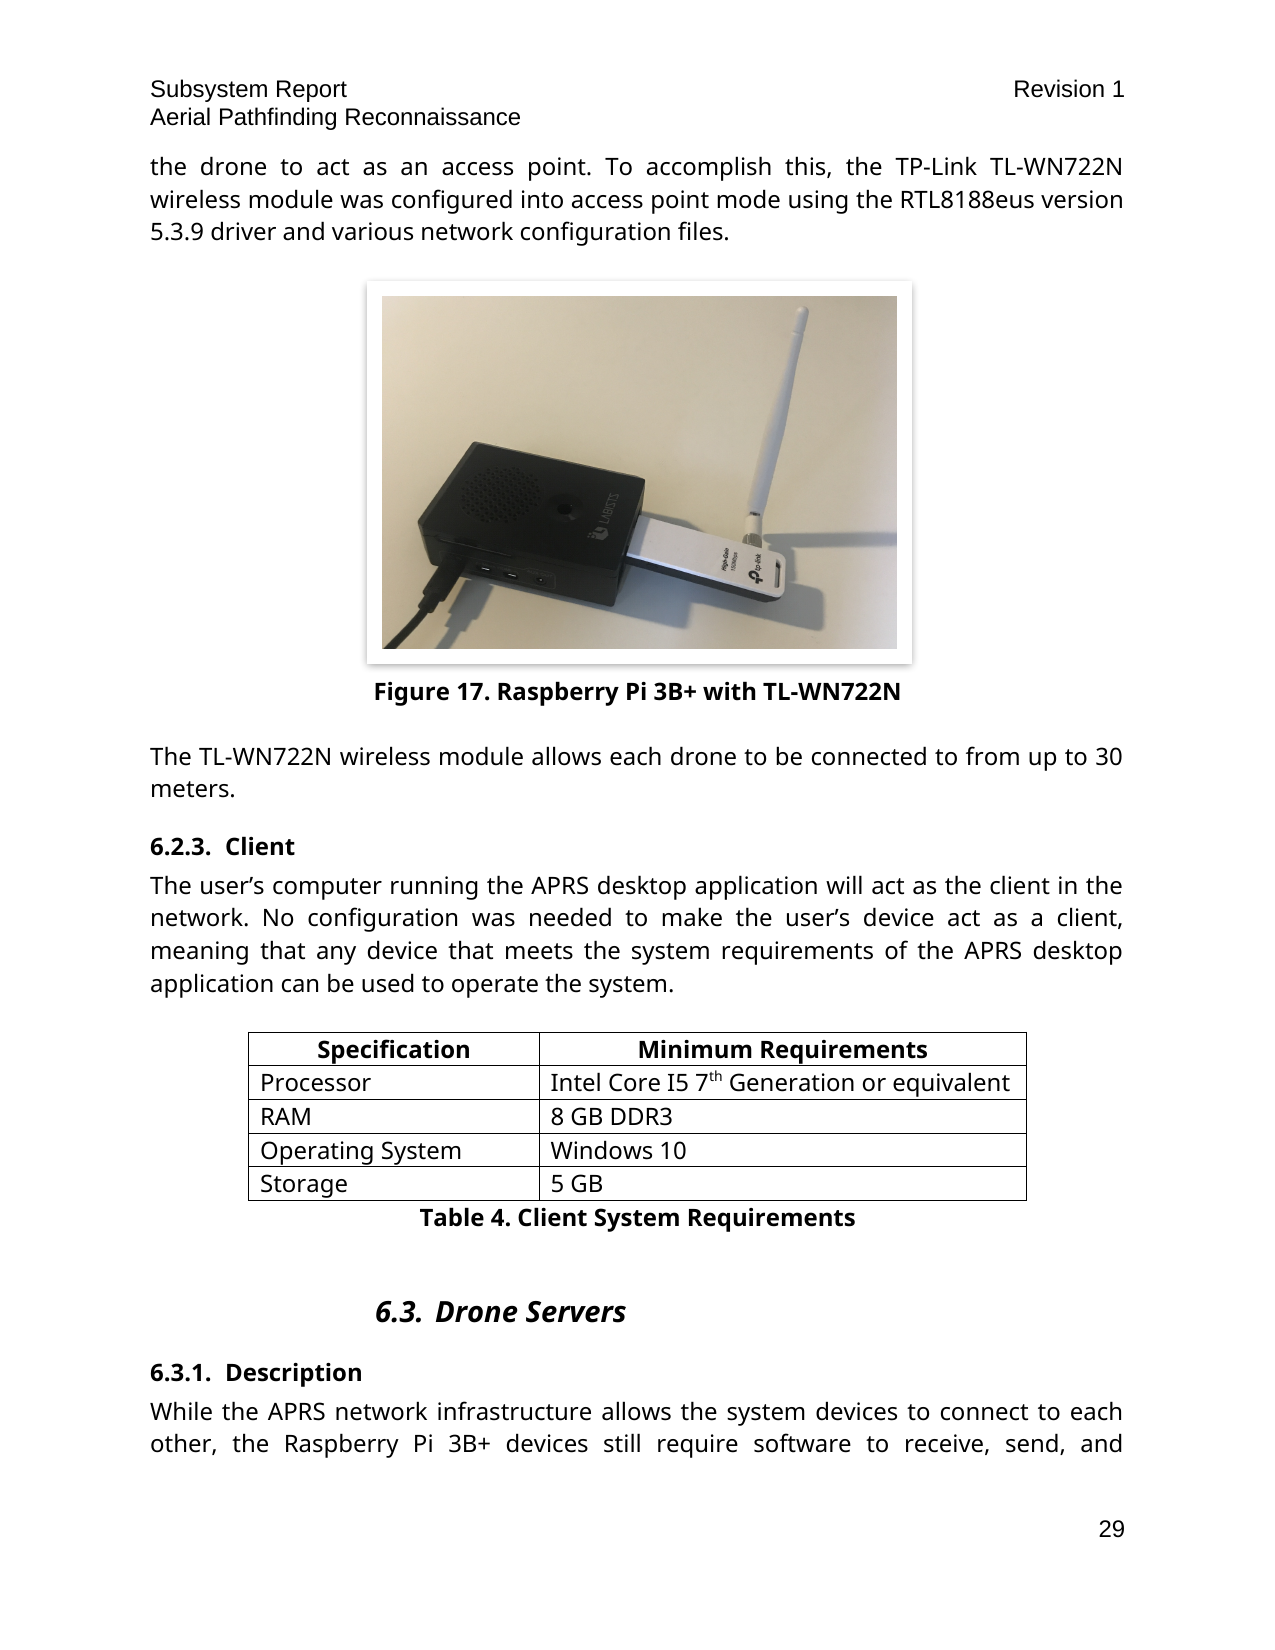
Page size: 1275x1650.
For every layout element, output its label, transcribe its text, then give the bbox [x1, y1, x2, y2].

subtitle Description [150, 1356, 1125, 1388]
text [150, 150, 1125, 248]
text Figure 17. Raspberry Pi 3B+ with TL-WN722N [150, 674, 1125, 707]
table_cell 8 GB DDR3 [540, 1100, 1026, 1132]
table_cell Windows 10 [540, 1134, 1026, 1166]
table_cell Operating System [249, 1134, 539, 1166]
picture [382, 296, 897, 649]
text The TL-WN722N wireless module allows each drone to be connected to from up to 30 meters. [150, 739, 1125, 805]
subtitle Drone Servers [375, 1291, 1125, 1331]
text The user’s computer running the APRS desktop application will act as the client in the network. No configuration was needed to make the user’s device act as a client, meaning that any device that meets the system requirements of the APRS desktop application can be used to operate the system. [150, 868, 1125, 999]
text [150, 1394, 1125, 1460]
table_cell RAM [249, 1100, 539, 1132]
table_header Specification [249, 1033, 539, 1065]
table_header Minimum Requirements [540, 1033, 1026, 1065]
text Table 4. Client System Requirements [150, 1201, 1125, 1233]
table_cell Intel Core I5 7th Generation or equivalent [540, 1066, 1026, 1099]
table_cell Storage [249, 1167, 539, 1200]
table_cell Processor [249, 1066, 539, 1099]
subtitle Client [150, 830, 1125, 862]
table_cell 5 GB [540, 1167, 1026, 1200]
